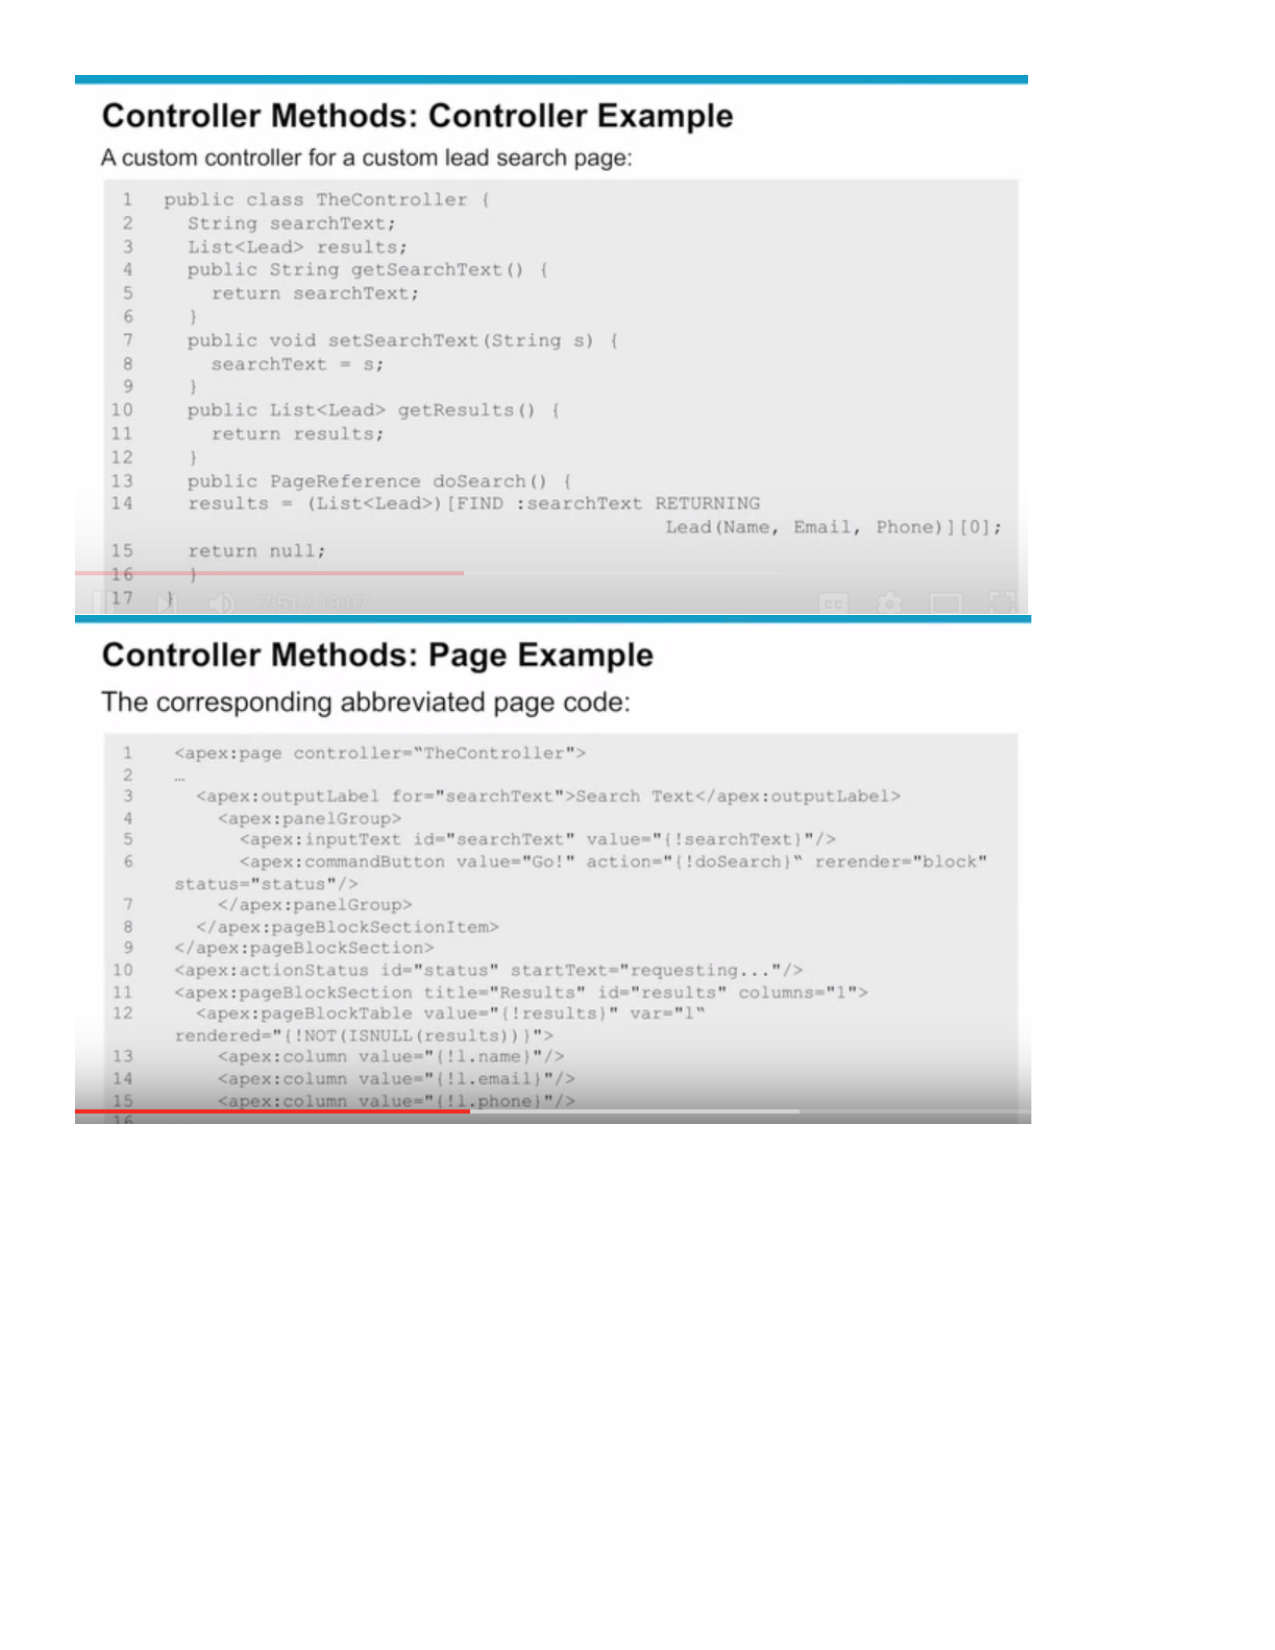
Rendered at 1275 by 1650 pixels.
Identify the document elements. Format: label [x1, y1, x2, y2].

picture [75, 75, 1029, 614]
picture [75, 615, 1032, 1124]
